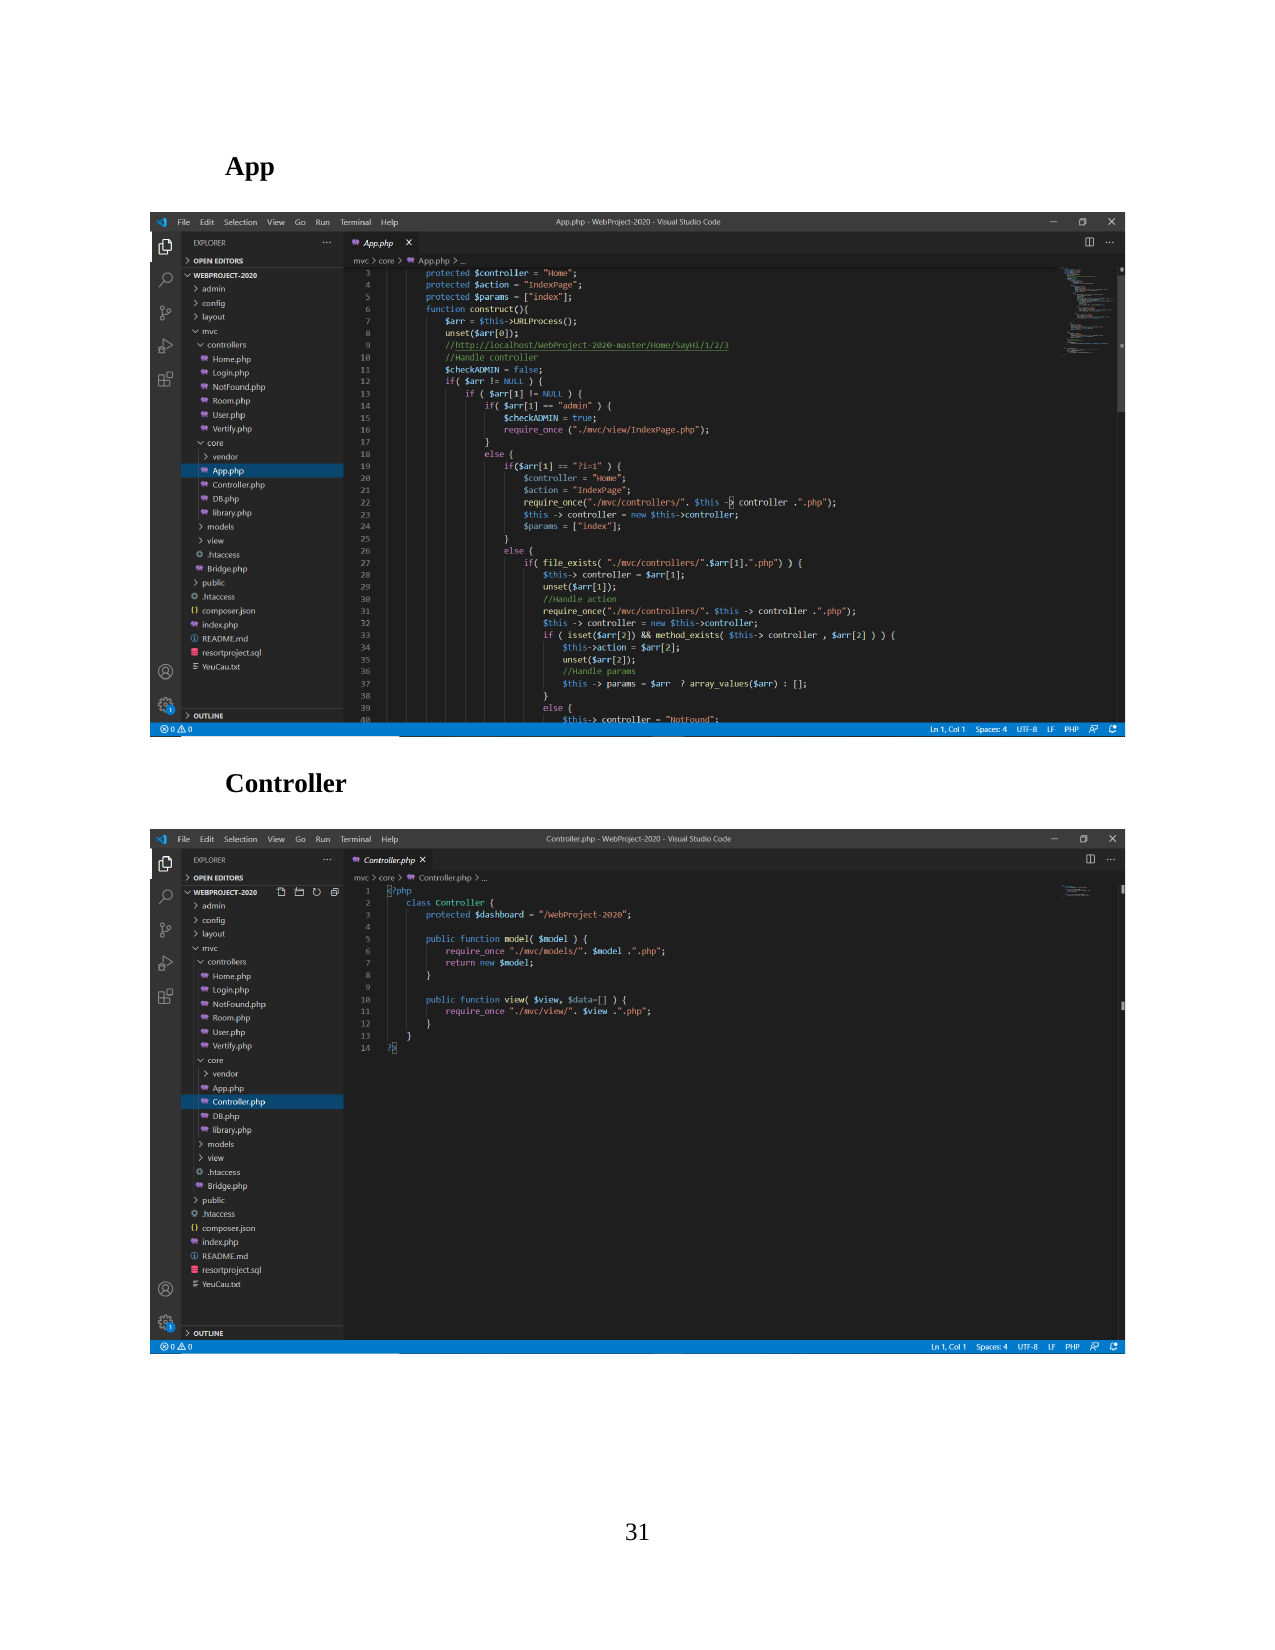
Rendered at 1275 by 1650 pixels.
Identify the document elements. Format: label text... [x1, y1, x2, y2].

picture [150, 829, 1125, 1354]
text App [150, 150, 1125, 181]
text Controller [150, 767, 1125, 799]
picture [150, 212, 1125, 737]
